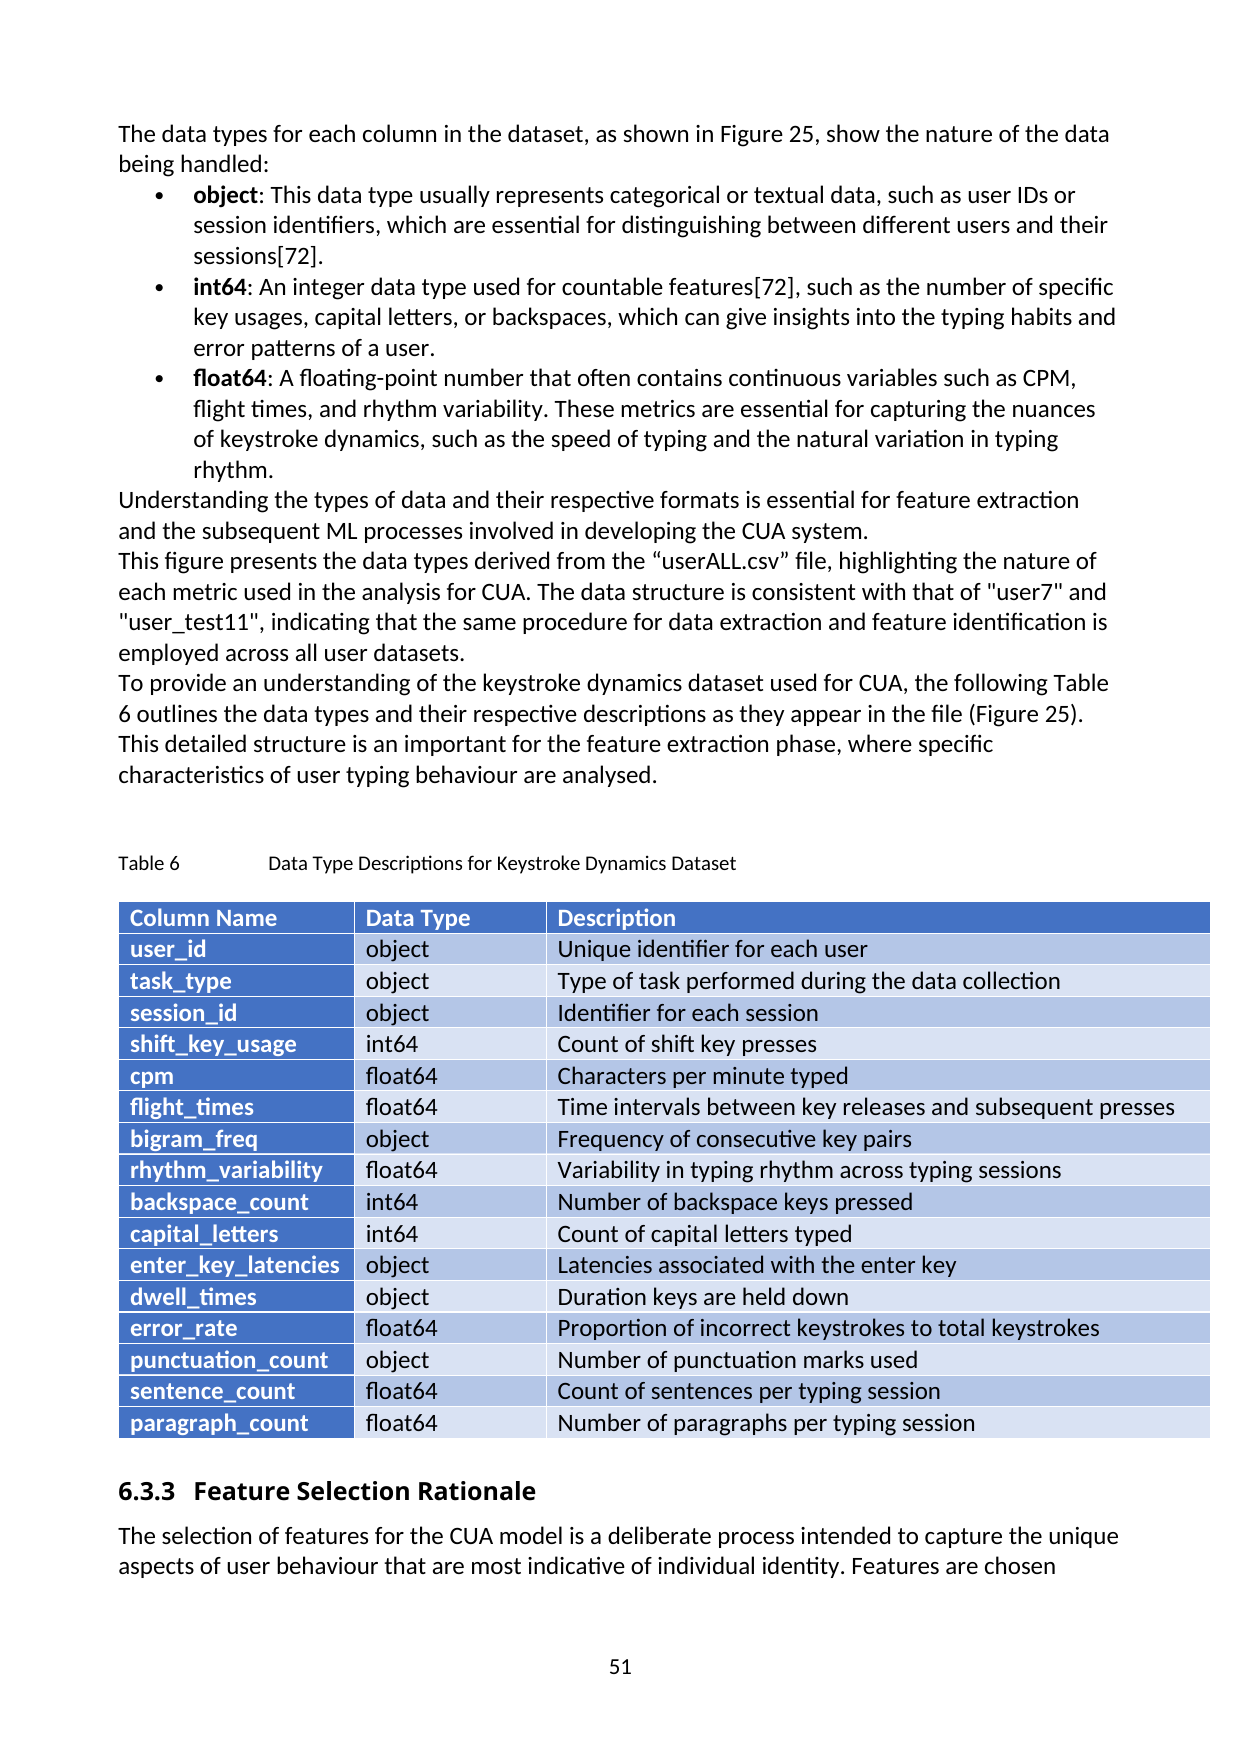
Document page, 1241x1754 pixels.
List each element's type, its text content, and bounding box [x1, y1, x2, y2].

table_header Description [547, 902, 1210, 933]
table_cell session_id [119, 997, 354, 1027]
table_cell Unique identifier for each user [547, 934, 1210, 964]
table_cell Latencies associated with the enter key [547, 1249, 1210, 1280]
text The data types for each column in the dataset, as shown in Figure 25, show the nature of the data being handled: [118, 118, 1122, 179]
table_cell Count of shift key presses [547, 1028, 1210, 1059]
table_cell Duration keys are held down [547, 1281, 1210, 1311]
text This figure presents the data types derived from the “userALL.csv” file, highlighting the nature of each metric used in the analysis for CUA. The data structure is consistent with that of "user7" and "user_test11", indicating that the same procedure for data extraction and feature identification is employed across all user datasets. [118, 545, 1122, 667]
table_cell flight_times [119, 1091, 354, 1122]
table_header Column Name [119, 902, 354, 933]
text To provide an understanding of the keystroke dynamics dataset used for CUA, the following Table 6 outlines the data types and their respective descriptions as they appear in the file (Figure 25). This detailed structure is an important for the feature extraction phase, where specific characteristics of user typing behaviour are analysed. [118, 667, 1122, 789]
table_cell Count of capital letters typed [547, 1218, 1210, 1248]
table_cell Frequency of consecutive key pairs [547, 1123, 1210, 1153]
table_cell object [355, 965, 546, 996]
table_cell object [355, 1281, 546, 1311]
table_cell Type of task performed during the data collection [547, 965, 1210, 996]
table_cell object [355, 1344, 546, 1374]
list float64: A floating-point number that often contains continuous variables such as CPM, flight times, and rhythm variability. These metrics are essential for capturing the nuances of keystroke dynamics, such as the speed of typing and the natural variation in typing rhythm. [156, 362, 1122, 484]
table_cell object [355, 1123, 546, 1153]
table_cell float64 [355, 1060, 546, 1090]
table_cell float64 [355, 1376, 546, 1406]
table_cell rhythm_variability [119, 1155, 354, 1185]
text Table 6 Data Type Descriptions for Keystroke Dynamics Dataset [118, 851, 1122, 876]
table_cell enter_key_latencies [119, 1249, 354, 1280]
table_cell backspace_count [119, 1186, 354, 1217]
table_cell float64 [355, 1313, 546, 1343]
table_cell error_rate [119, 1313, 354, 1343]
table_cell punctuation_count [119, 1344, 354, 1374]
table_cell dwell_times [119, 1281, 354, 1311]
table_cell Identifier for each session [547, 997, 1210, 1027]
list object: This data type usually represents categorical or textual data, such as user IDs or session identifiers, which are essential for distinguishing between different users and their sessions. [156, 179, 1122, 271]
table_cell Number of paragraphs per typing session [547, 1407, 1210, 1438]
table_cell Proportion of incorrect keystrokes to total keystrokes [547, 1313, 1210, 1343]
table_cell Count of sentences per typing session [547, 1376, 1210, 1406]
table_cell paragraph_count [119, 1407, 354, 1438]
table_cell int64 [355, 1028, 546, 1059]
table_cell Number of backspace keys pressed [547, 1186, 1210, 1217]
table_cell Number of punctuation marks used [547, 1344, 1210, 1374]
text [118, 1520, 1122, 1581]
table_cell Characters per minute typed [547, 1060, 1210, 1090]
table_cell object [355, 997, 546, 1027]
table_cell cpm [119, 1060, 354, 1090]
table_cell bigram_freq [119, 1123, 354, 1153]
table_cell float64 [355, 1091, 546, 1122]
table_cell object [355, 1249, 546, 1280]
list int64: An integer data type used for countable features, such as the number of specific key usages, capital letters, or backspaces, which can give insights into the typing habits and error patterns of a user. [156, 271, 1122, 362]
table_cell capital_letters [119, 1218, 354, 1248]
table_cell int64 [355, 1218, 546, 1248]
table_cell int64 [355, 1186, 546, 1217]
table_cell float64 [355, 1407, 546, 1438]
table_cell sentence_count [119, 1376, 354, 1406]
table_cell user_id [119, 934, 354, 964]
table_cell task_type [119, 965, 354, 996]
text Understanding the types of data and their respective formats is essential for feature extraction and the subsequent ML processes involved in developing the CUA system. [118, 484, 1122, 545]
table_cell Variability in typing rhythm across typing sessions [547, 1155, 1210, 1185]
subtitle Feature Selection Rationale [118, 1473, 1122, 1507]
table_cell float64 [355, 1155, 546, 1185]
table_cell Time intervals between key releases and subsequent presses [547, 1091, 1210, 1122]
table_cell object [355, 934, 546, 964]
table_header Data Type [355, 902, 546, 933]
table_cell shift_key_usage [119, 1028, 354, 1059]
